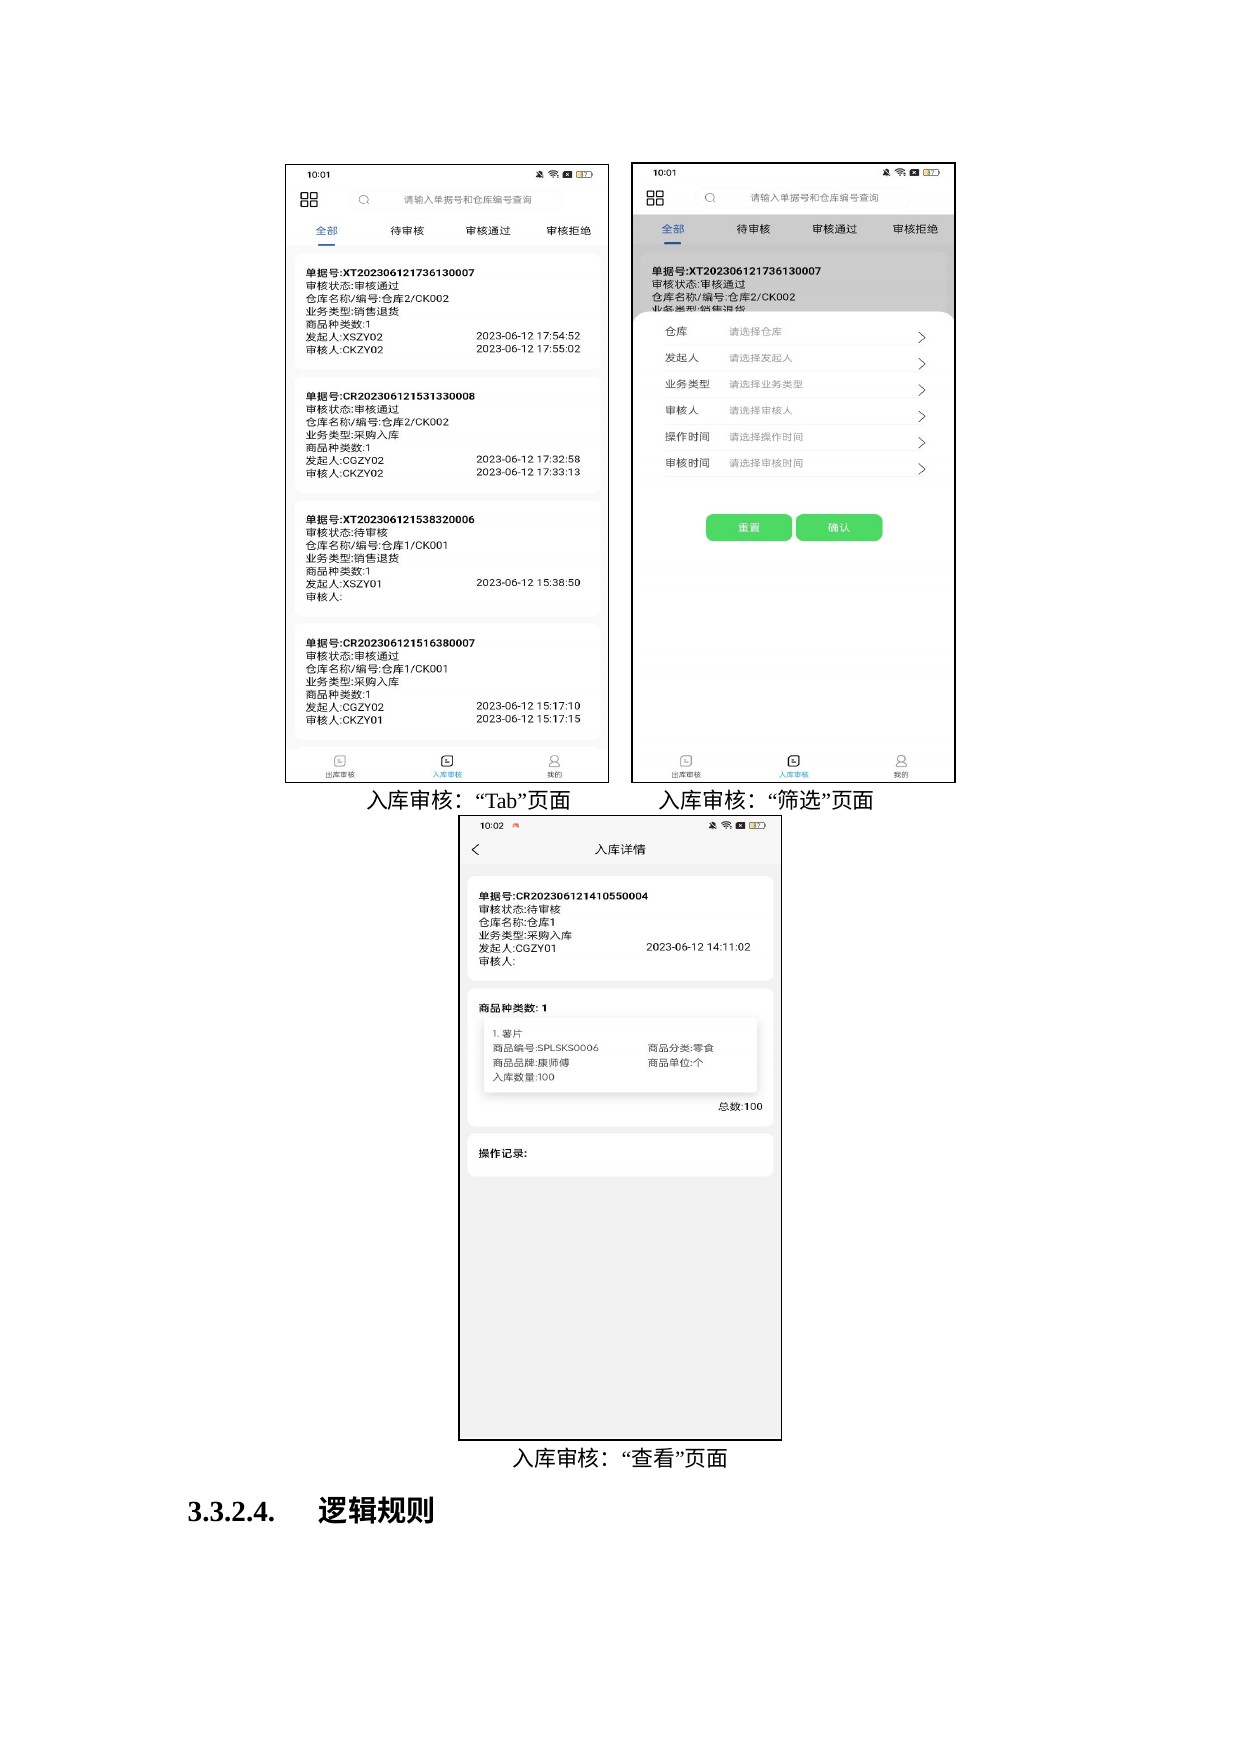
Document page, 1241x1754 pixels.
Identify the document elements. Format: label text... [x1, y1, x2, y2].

subtitle 逻辑规则 [187, 1476, 1053, 1541]
text 入库审核：“Tab”页面 入库审核：“筛选”页面 [187, 783, 1053, 815]
picture [286, 165, 608, 782]
picture [460, 816, 781, 1439]
text 入库审核：“查看”页面 [187, 1441, 1053, 1472]
picture [633, 164, 954, 782]
